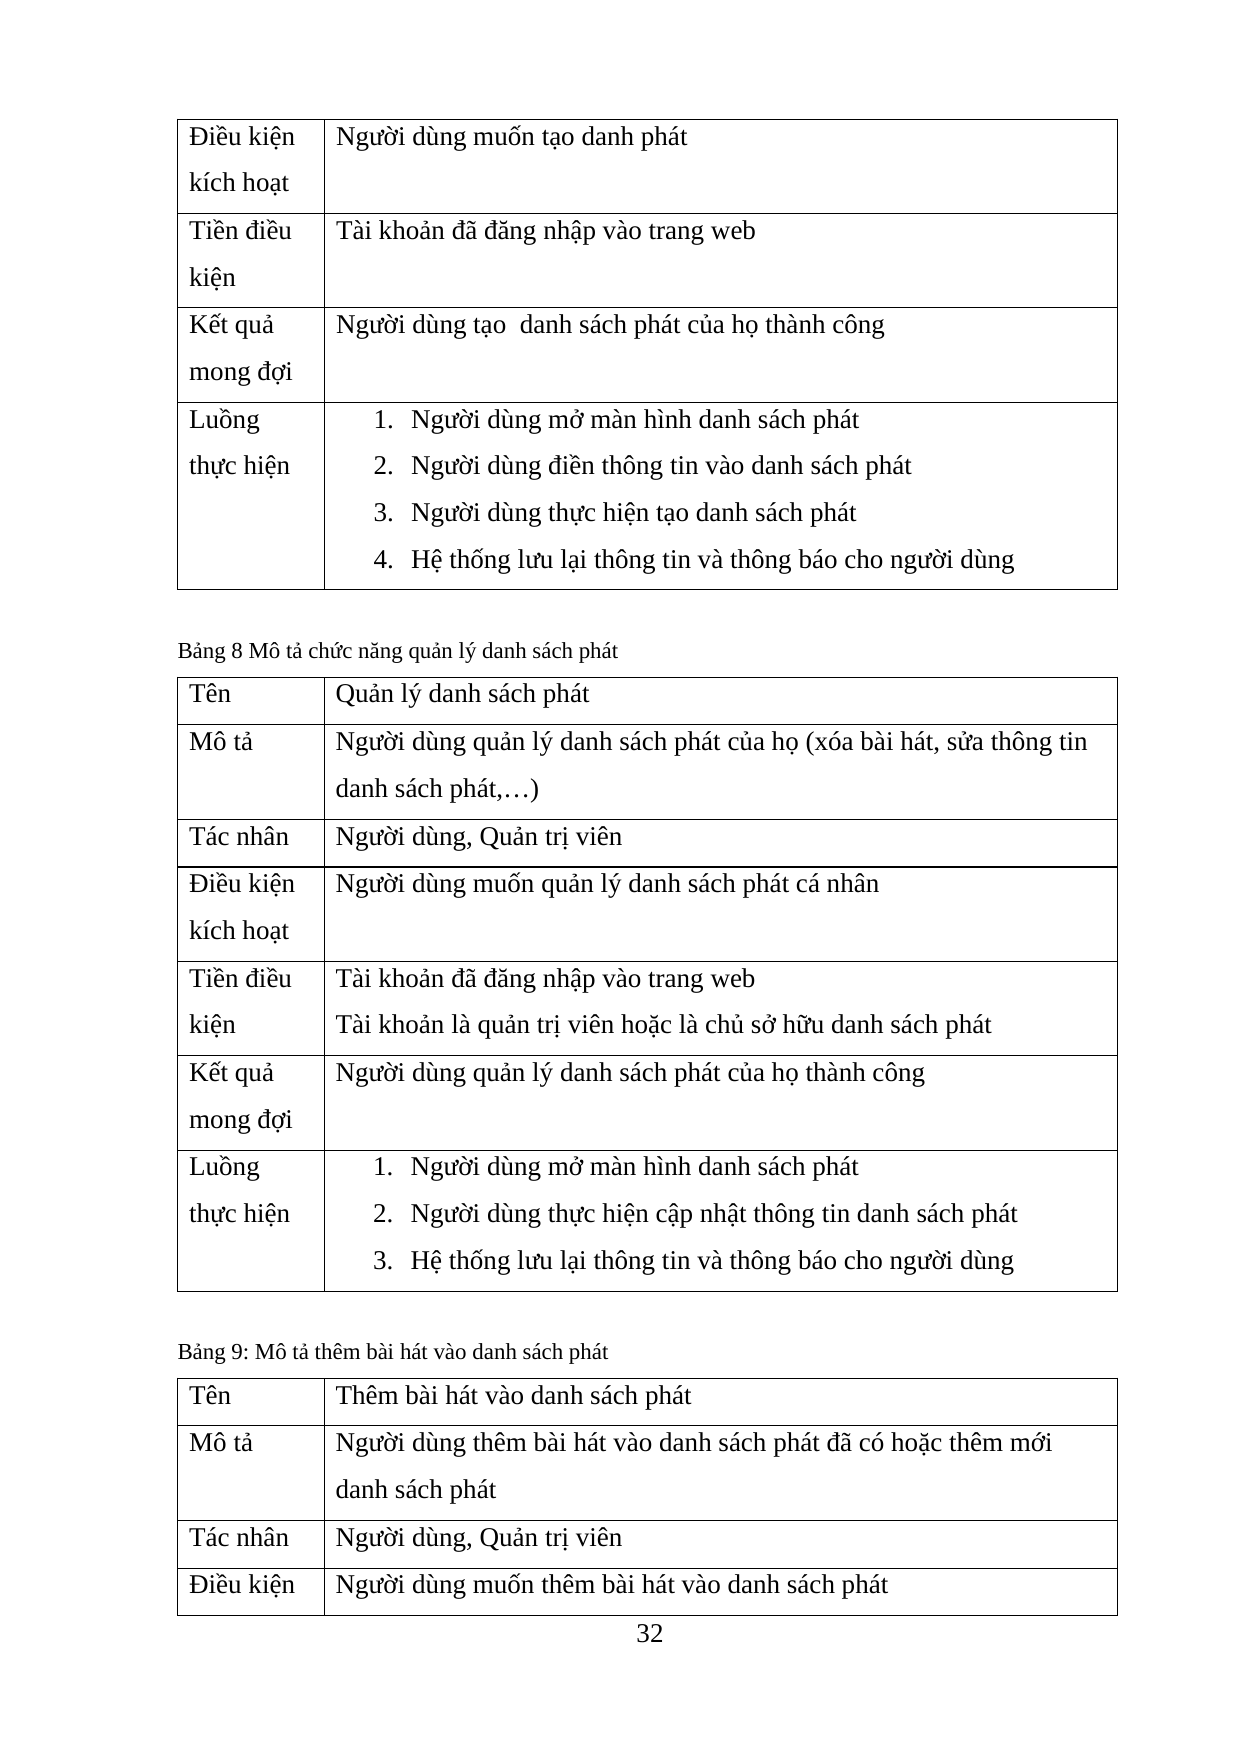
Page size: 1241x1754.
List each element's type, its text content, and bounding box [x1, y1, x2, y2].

table_cell Tài khoản đã đăng nhập vào trang web [325, 214, 1117, 307]
table_cell Người dùng mở màn hình danh sách phát Người dùng thực hiện cập nhật thông tin danh sách phát Hệ thống lưu lại thông tin và thông báo cho người dùng [325, 1151, 1117, 1291]
table_cell Mô tả [178, 1426, 324, 1520]
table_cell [325, 1569, 1117, 1615]
table_cell Kết quả mong đợi [178, 1056, 324, 1149]
table_cell Tiền điều kiện [178, 214, 324, 307]
table_header Tên [178, 678, 324, 724]
table_cell Tài khoản đã đăng nhập vào trang web Tài khoản là quản trị viên hoặc là chủ sở hữu danh sách phát [325, 962, 1117, 1055]
table_cell Người dùng muốn tạo danh phát [325, 120, 1117, 213]
table_cell Người dùng muốn quản lý danh sách phát cá nhân [325, 868, 1117, 961]
table_cell Người dùng quản lý danh sách phát của họ (xóa bài hát, sửa thông tin danh sách phát,…) [325, 725, 1117, 819]
table_cell Luồng thực hiện [178, 403, 324, 589]
table_cell Điều kiện kích hoạt [178, 120, 324, 213]
table_cell Mô tả [178, 725, 324, 819]
table_cell Tác nhân [178, 820, 324, 866]
table_cell Người dùng thêm bài hát vào danh sách phát đã có hoặc thêm mới danh sách phát [325, 1426, 1117, 1520]
table_cell Luồng thực hiện [178, 1151, 324, 1291]
table_cell Tác nhân [178, 1521, 324, 1567]
table_header Tên [178, 1379, 324, 1425]
table_cell Người dùng, Quản trị viên [325, 1521, 1117, 1567]
table_header Quản lý danh sách phát [325, 678, 1117, 724]
table_cell Điều kiện kích hoạt [178, 1569, 324, 1615]
table_cell Kết quả mong đợi [178, 308, 324, 402]
table_cell Người dùng quản lý danh sách phát của họ thành công [325, 1056, 1117, 1149]
table_header Thêm bài hát vào danh sách phát [325, 1379, 1117, 1425]
table_cell Người dùng tạo danh sách phát của họ thành công [325, 308, 1117, 402]
table_cell Tiền điều kiện [178, 962, 324, 1055]
table_cell Người dùng mở màn hình danh sách phát Người dùng điền thông tin vào danh sách phát Người dùng thực hiện tạo danh sách phát Hệ thống lưu lại thông tin và thông báo cho người dùng [325, 403, 1117, 589]
table_cell Điều kiện kích hoạt [178, 868, 324, 961]
table_cell Người dùng, Quản trị viên [325, 820, 1117, 866]
